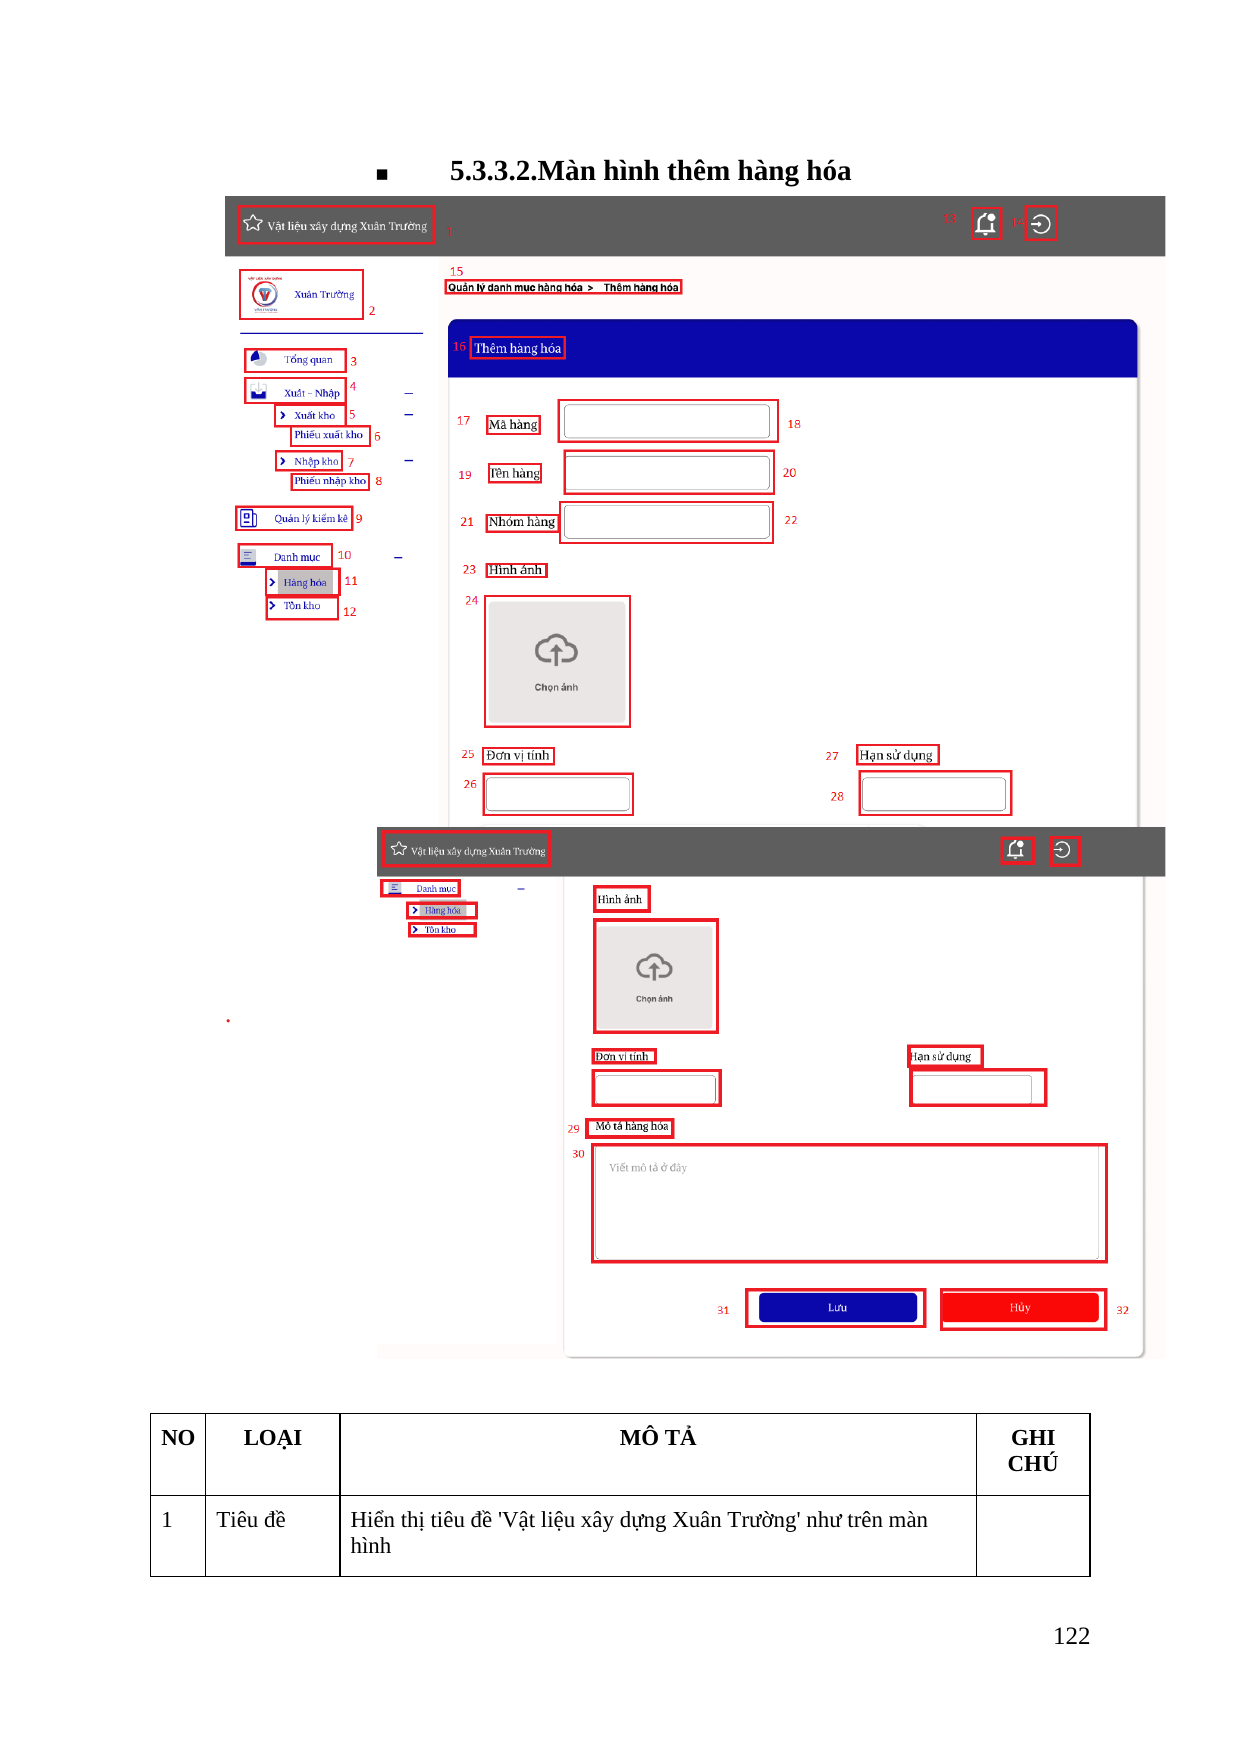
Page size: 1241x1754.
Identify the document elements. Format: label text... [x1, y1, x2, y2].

table_header NO [151, 1414, 205, 1494]
table_header MÔ TẢ [341, 1414, 976, 1494]
table_header GHI CHÚ [977, 1414, 1089, 1494]
table_cell [977, 1496, 1089, 1576]
table_cell Hiển thị tiêu đề 'Vật liệu xây dựng Xuân Trường' như trên màn hình [341, 1496, 976, 1576]
table_cell Tiêu đề [206, 1496, 339, 1576]
subtitle 5.3.3.2.Màn hình thêm hàng hóa [262, 150, 1090, 193]
table_cell 1 [151, 1496, 205, 1576]
picture [225, 196, 1166, 1359]
table_header LOẠI [206, 1414, 339, 1494]
